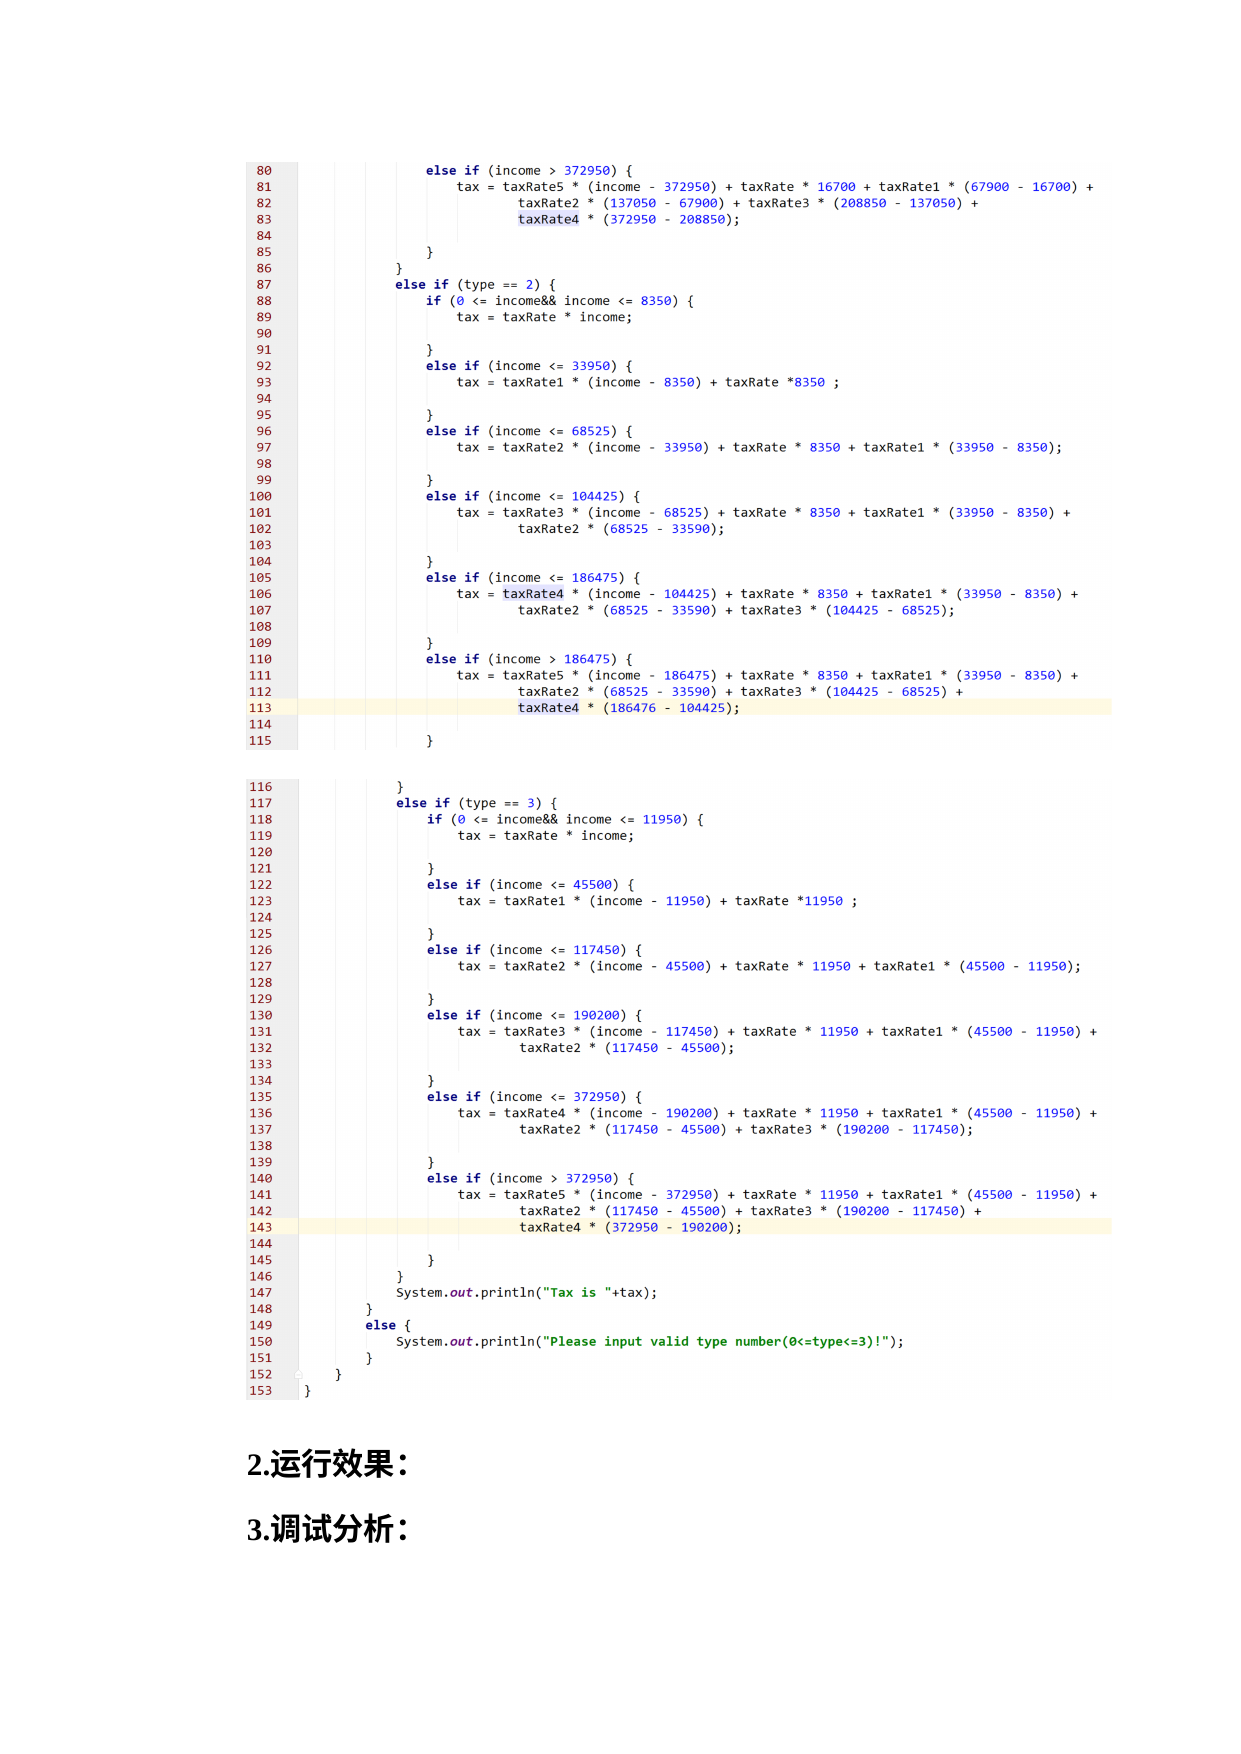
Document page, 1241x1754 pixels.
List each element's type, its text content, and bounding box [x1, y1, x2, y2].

picture [246, 162, 1112, 750]
picture [246, 779, 1112, 1400]
text 3.调试分析： [247, 1494, 1053, 1559]
text 2.运行效果： [247, 1429, 1053, 1494]
